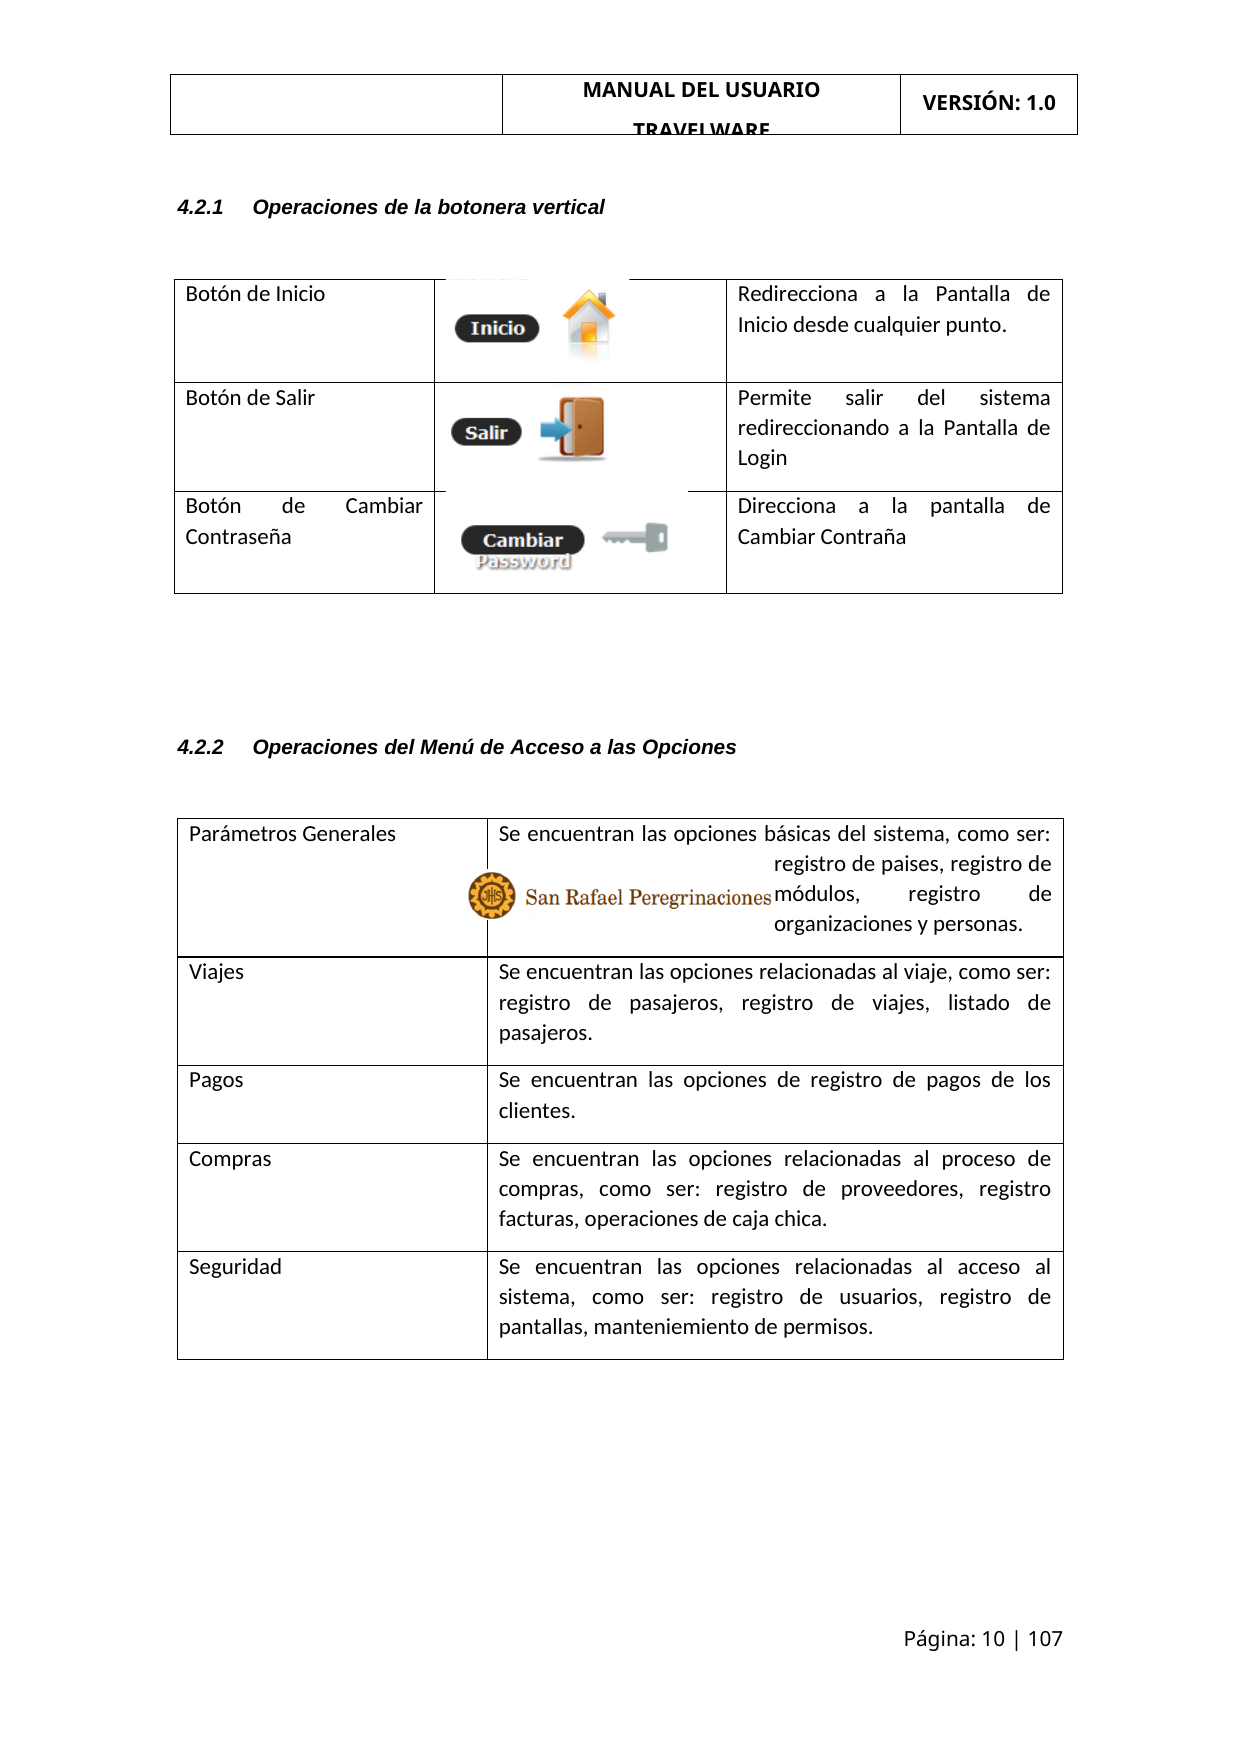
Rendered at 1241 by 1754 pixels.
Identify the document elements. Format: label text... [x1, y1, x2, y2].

subtitle Operaciones de la botonera vertical [177, 195, 1063, 219]
picture [445, 491, 689, 575]
picture [466, 869, 774, 920]
table_cell Se encuentran las opciones de registro de pagos de los clientes. [488, 1066, 1063, 1143]
table_cell Botón de Salir [175, 383, 434, 491]
table_cell Se encuentran las opciones relacionadas al acceso al sistema, como ser: registro de usuarios, registro de pantallas, manteniemiento de permisos. [488, 1252, 1063, 1359]
table_cell Seguridad [178, 1252, 487, 1359]
table_cell Botón de Cambiar Contraseña [175, 492, 434, 593]
table_cell Pagos [178, 1066, 487, 1143]
table_cell [435, 492, 726, 593]
table_header Botón de Inicio [175, 280, 434, 382]
picture [445, 279, 630, 364]
table_cell Permite salir del sistema redireccionando a la Pantalla de Login [727, 383, 1062, 491]
subtitle Operaciones del Menú de Acceso a las Opciones [177, 734, 1063, 758]
table_header Redirecciona a la Pantalla de Inicio desde cualquier punto. [727, 280, 1062, 382]
table_cell [435, 383, 726, 491]
table_header Se encuentran las opciones básicas del sistema, como ser: registro de paises, registro de módulos, registro de organizaciones y personas. [488, 819, 1063, 956]
table_header [435, 280, 726, 382]
table_cell Compras [178, 1144, 487, 1251]
table_cell Direcciona a la pantalla de Cambiar Contraña [727, 492, 1062, 593]
table_cell Se encuentran las opciones relacionadas al proceso de compras, como ser: registro de proveedores, registro facturas, operaciones de caja chica. [488, 1144, 1063, 1251]
table_header Parámetros Generales [178, 819, 487, 956]
picture [445, 383, 610, 472]
table_cell Se encuentran las opciones relacionadas al viaje, como ser: registro de pasajeros, registro de viajes, listado de pasajeros. [488, 958, 1063, 1064]
table_cell Viajes [178, 958, 487, 1064]
